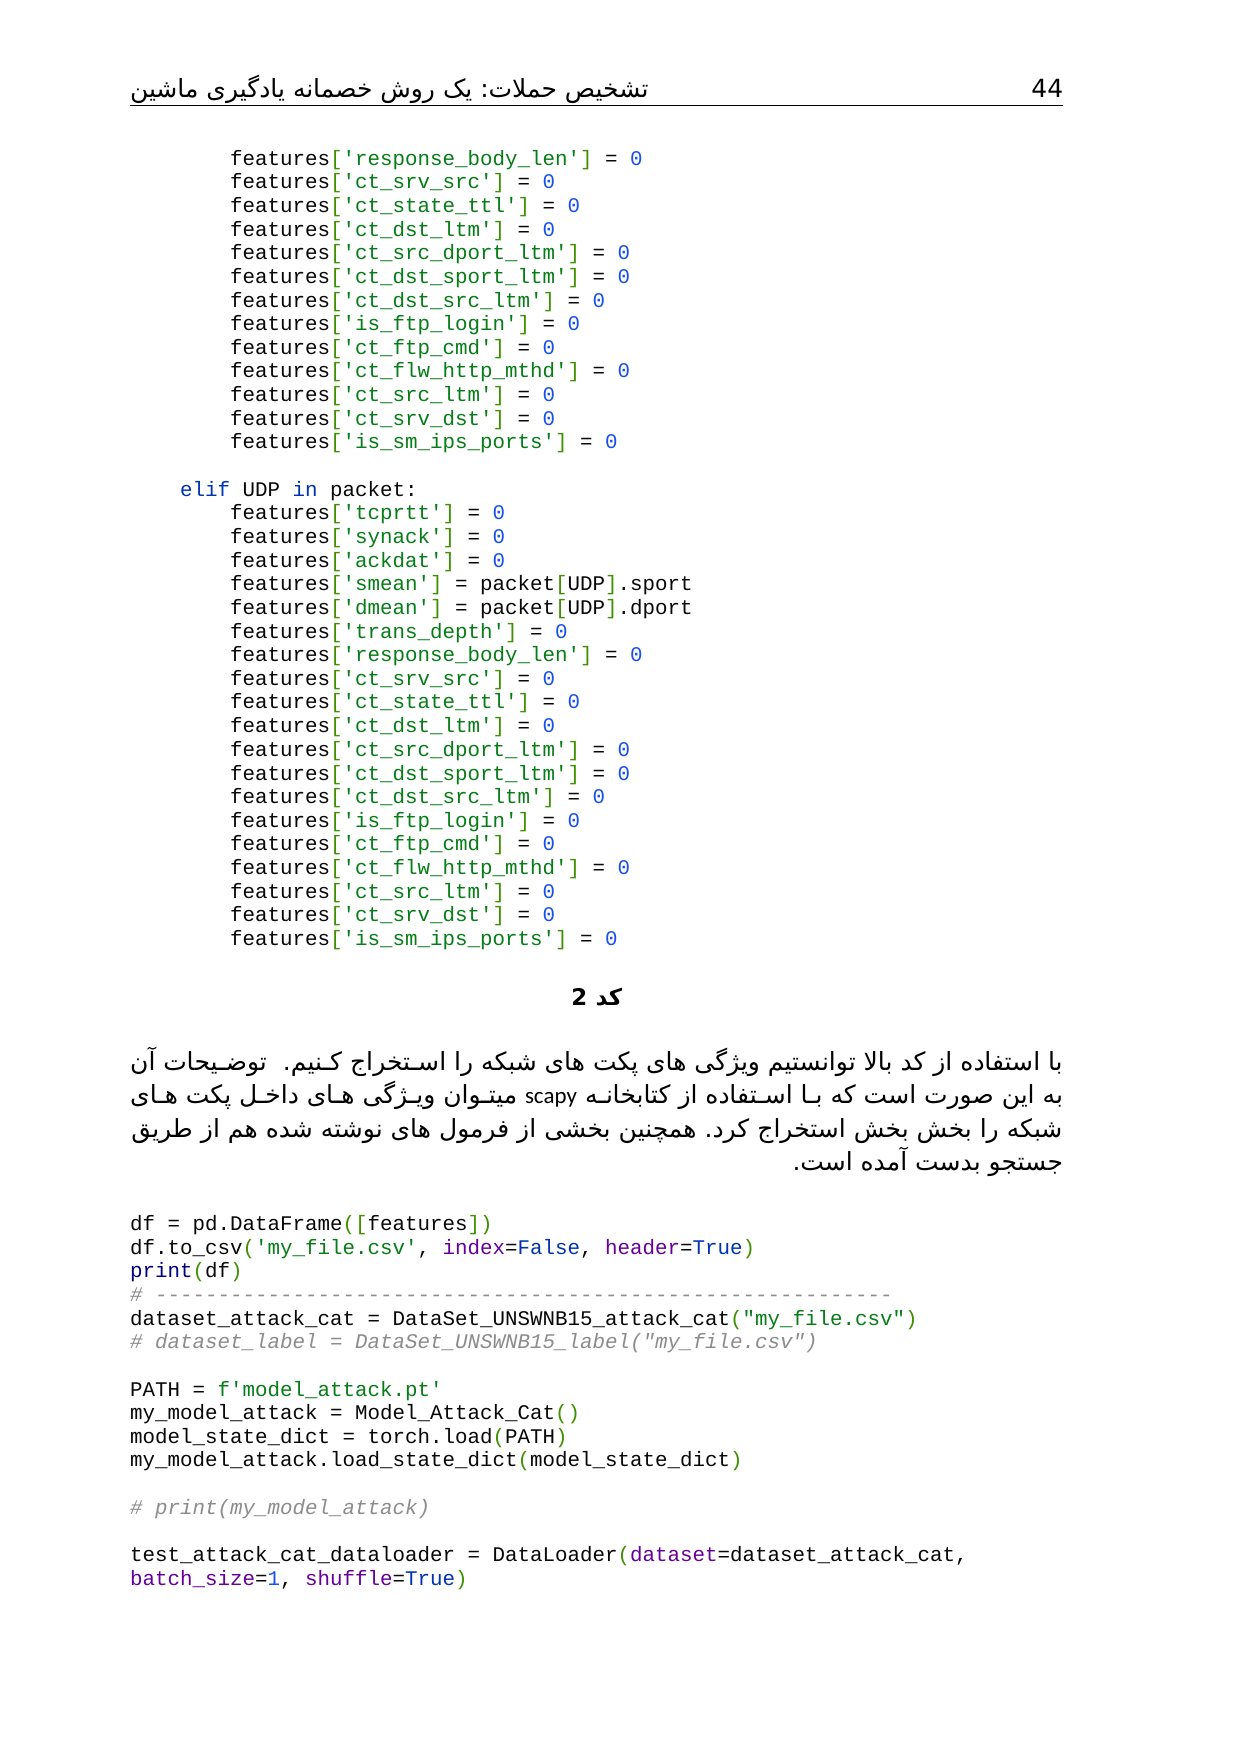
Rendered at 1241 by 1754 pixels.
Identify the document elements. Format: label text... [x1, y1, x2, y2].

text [130, 1213, 1063, 1591]
text با استفاده از کد بالا توانستیم ویژگی های پکت های شبکه را استخراج کنیم. توضیحات آن به این صورت است که با استفاده از کتابخانه scapy میتوان ویژگی های داخل پکت های شبکه را بخش بخش استخراج کرد. همچنین بخشی از فرمول های نوشته شده هم از طریق جستجو بدست آمده است. [130, 1047, 1063, 1176]
text کد 2 [130, 984, 1063, 1011]
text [130, 148, 1063, 952]
